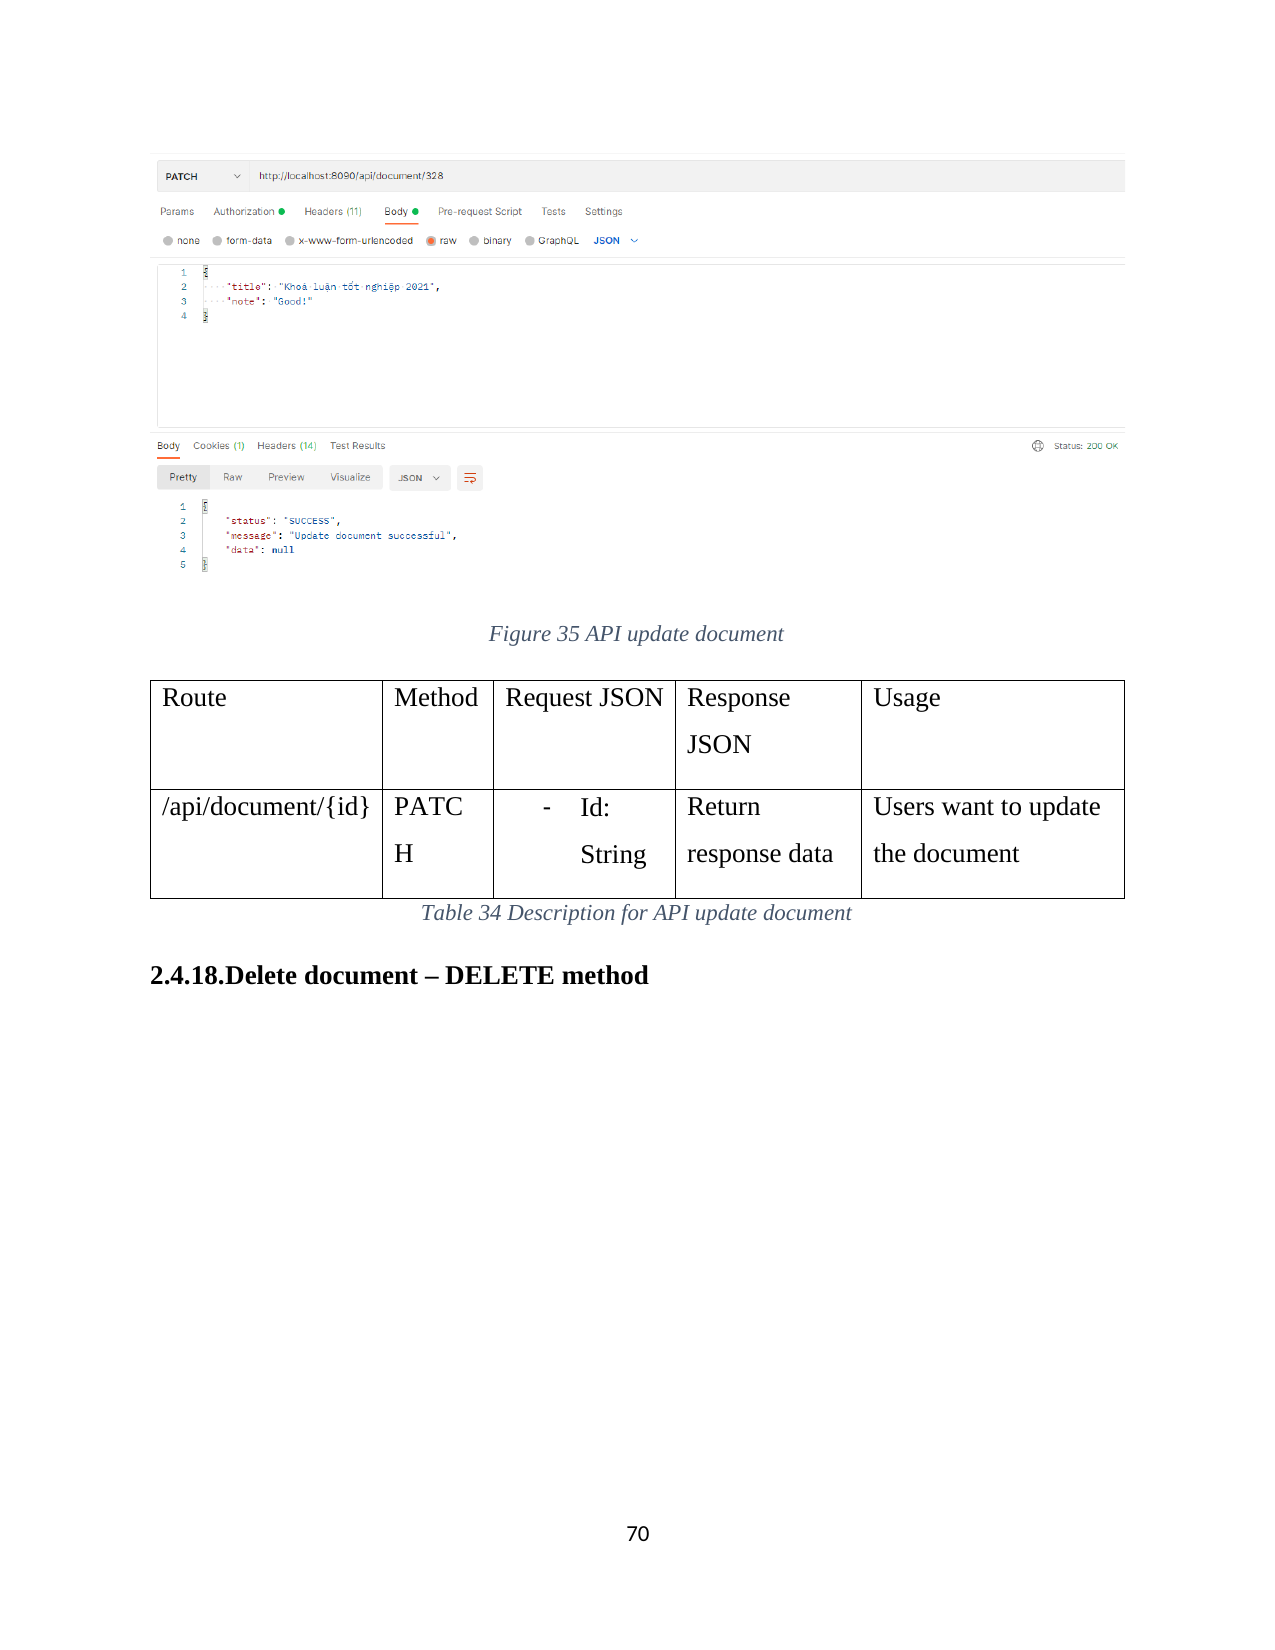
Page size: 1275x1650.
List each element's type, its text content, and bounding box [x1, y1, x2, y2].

picture [150, 150, 1125, 586]
table_cell Return response data [676, 790, 861, 898]
table_cell /api/document/{id} [151, 790, 382, 898]
list Delete document – DELETE method [150, 959, 1125, 990]
table_cell PATCH [383, 790, 493, 898]
table_cell Id: String [494, 790, 675, 898]
table_header Response JSON [676, 681, 861, 789]
table_header Request JSON [494, 681, 675, 789]
table_header Method [383, 681, 493, 789]
table_header Usage [862, 681, 1124, 789]
text Table 34 Description for API update document [150, 899, 1125, 925]
table_cell Users want to update the document [862, 790, 1124, 898]
table_header Route [151, 681, 382, 789]
